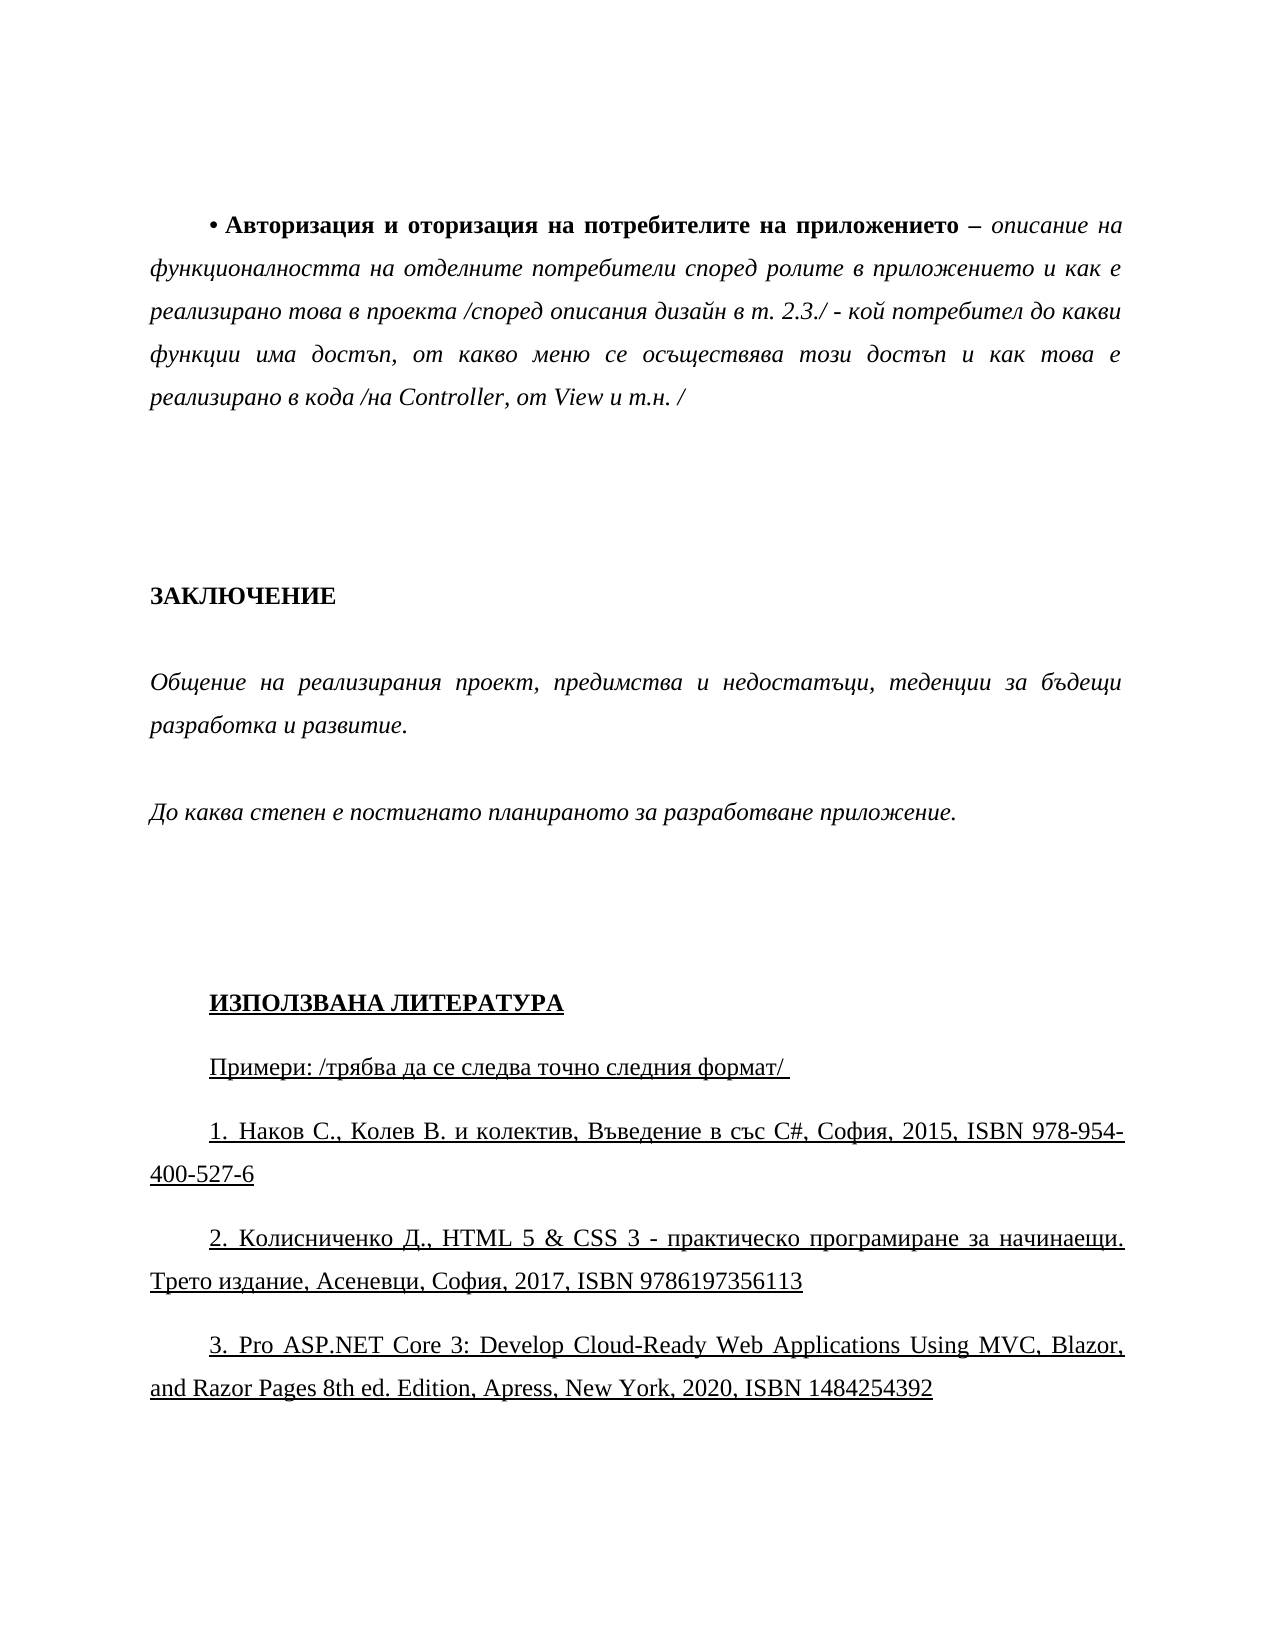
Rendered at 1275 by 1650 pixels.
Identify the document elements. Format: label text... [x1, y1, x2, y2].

text 2. Колисниченко Д., HTML 5 & CSS 3 - практическо програмиране за начинаещи. Трето издание, Асеневци, София, 2017, ISBN 9786197356113 [150, 1223, 1125, 1295]
text ЗАКЛЮЧЕНИЕ [150, 581, 1125, 610]
list Авторизация и оторизация на потребителите на приложението – описание на функционалността на отделните потребители според ролите в приложението и как е реализирано това в проекта /според описания дизайн в т. 2.3./ - кой потребител до какви функции има достъп, от какво меню се осъществява този достъп и как това е реализирано в кода /на Controller, от View и т.н. / [150, 210, 1125, 411]
text 3. Pro ASP.NET Core 3: Develop Cloud-Ready Web Applications Using MVC, Blazor, and Razor Pages 8th ed. Edition, Apress, New York, 2020, ISBN 1484254392 [150, 1330, 1125, 1402]
text Примери: /трябва да се следва точно следния формат/ [150, 1052, 1125, 1081]
text До каква степен е постигнато планираното за разработване приложение. [150, 797, 1125, 825]
text ИЗПОЛЗВАНА ЛИТЕРАТУРА [150, 988, 1125, 1017]
text 1. Наков С., Колев В. и колектив, Въведение в със C#, София, 2015, ISBN 978-954-400-527-6 [150, 1116, 1125, 1188]
text Общение на реализирания проект, предимства и недостатъци, теденции за бъдещи разработка и развитие. [150, 667, 1125, 739]
